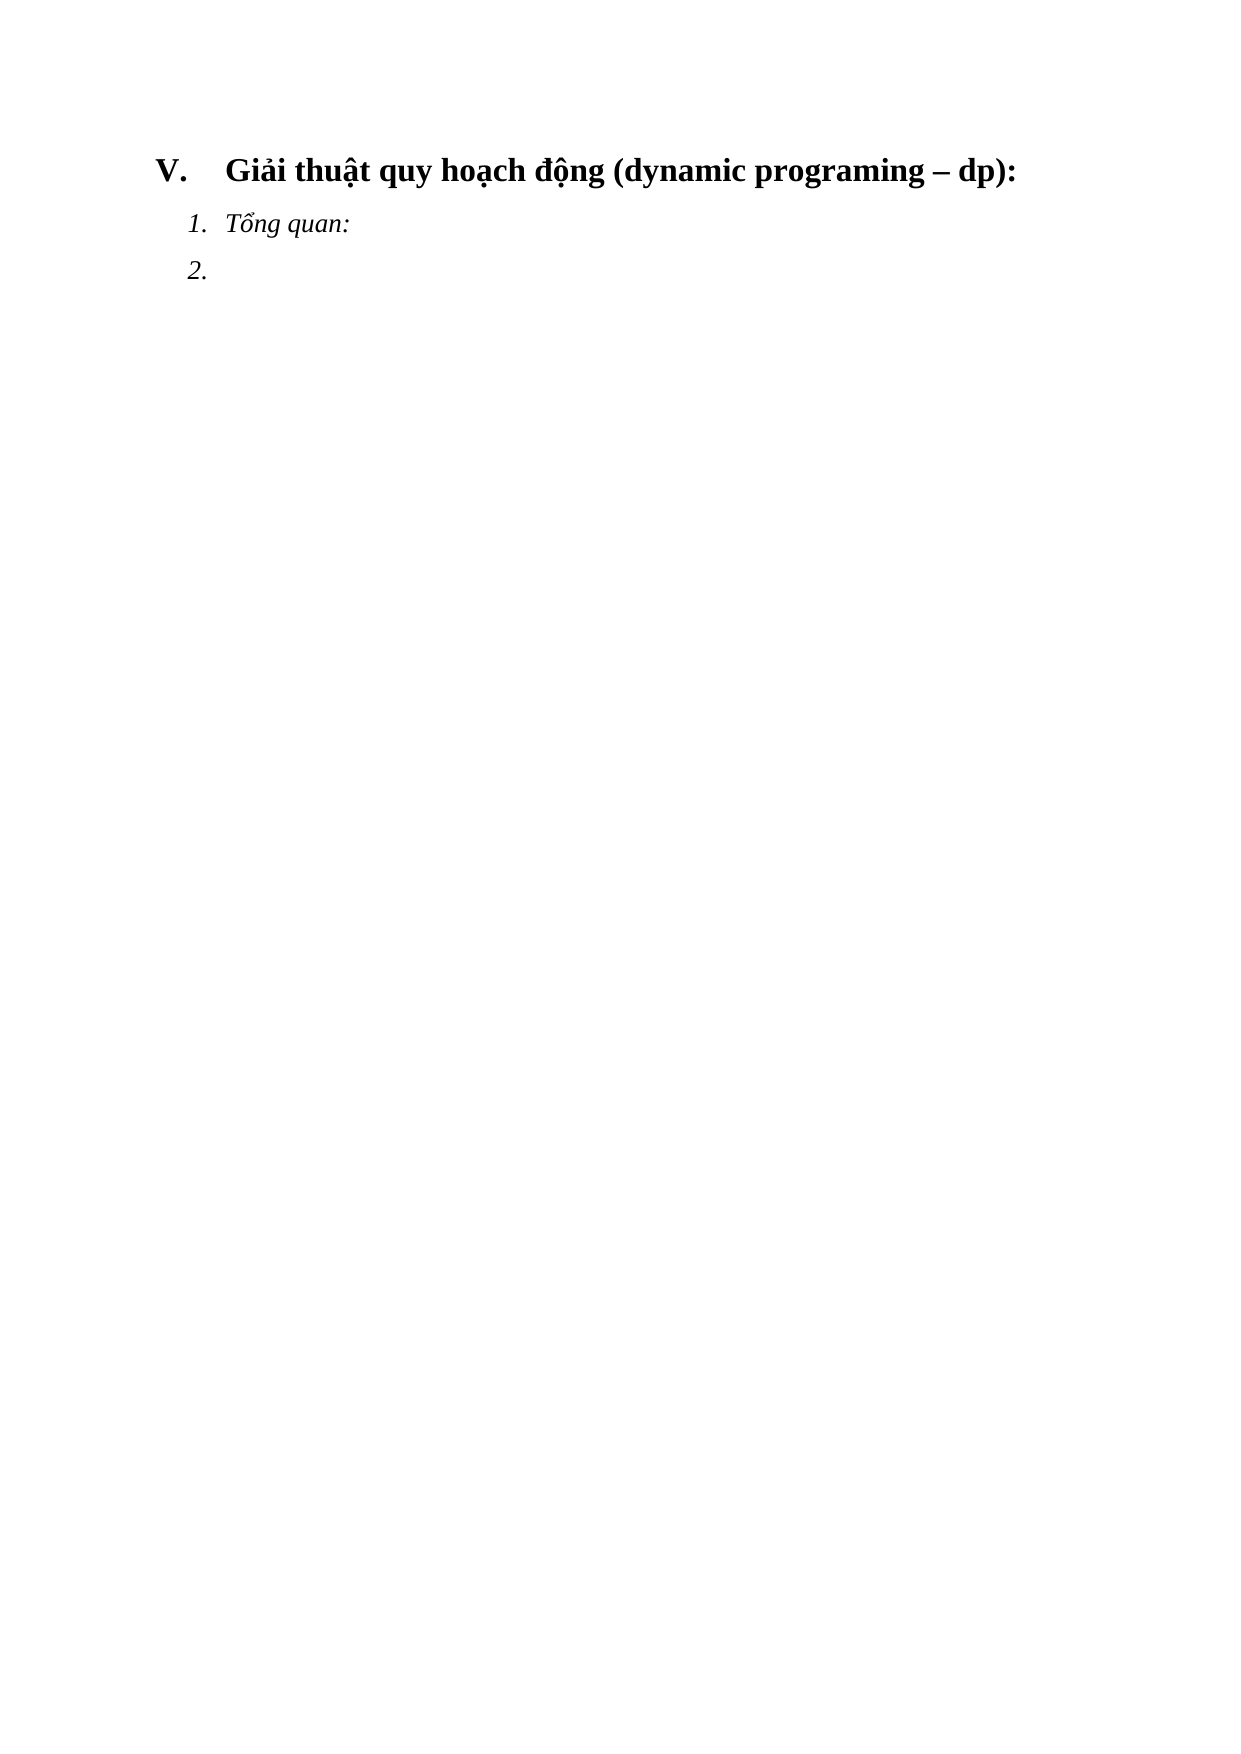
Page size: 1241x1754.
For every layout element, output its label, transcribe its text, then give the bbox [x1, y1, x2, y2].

list Tổng quan: [187, 207, 1087, 239]
list Giải thuật quy hoạch động (dynamic programing – dp): [187, 150, 1087, 188]
